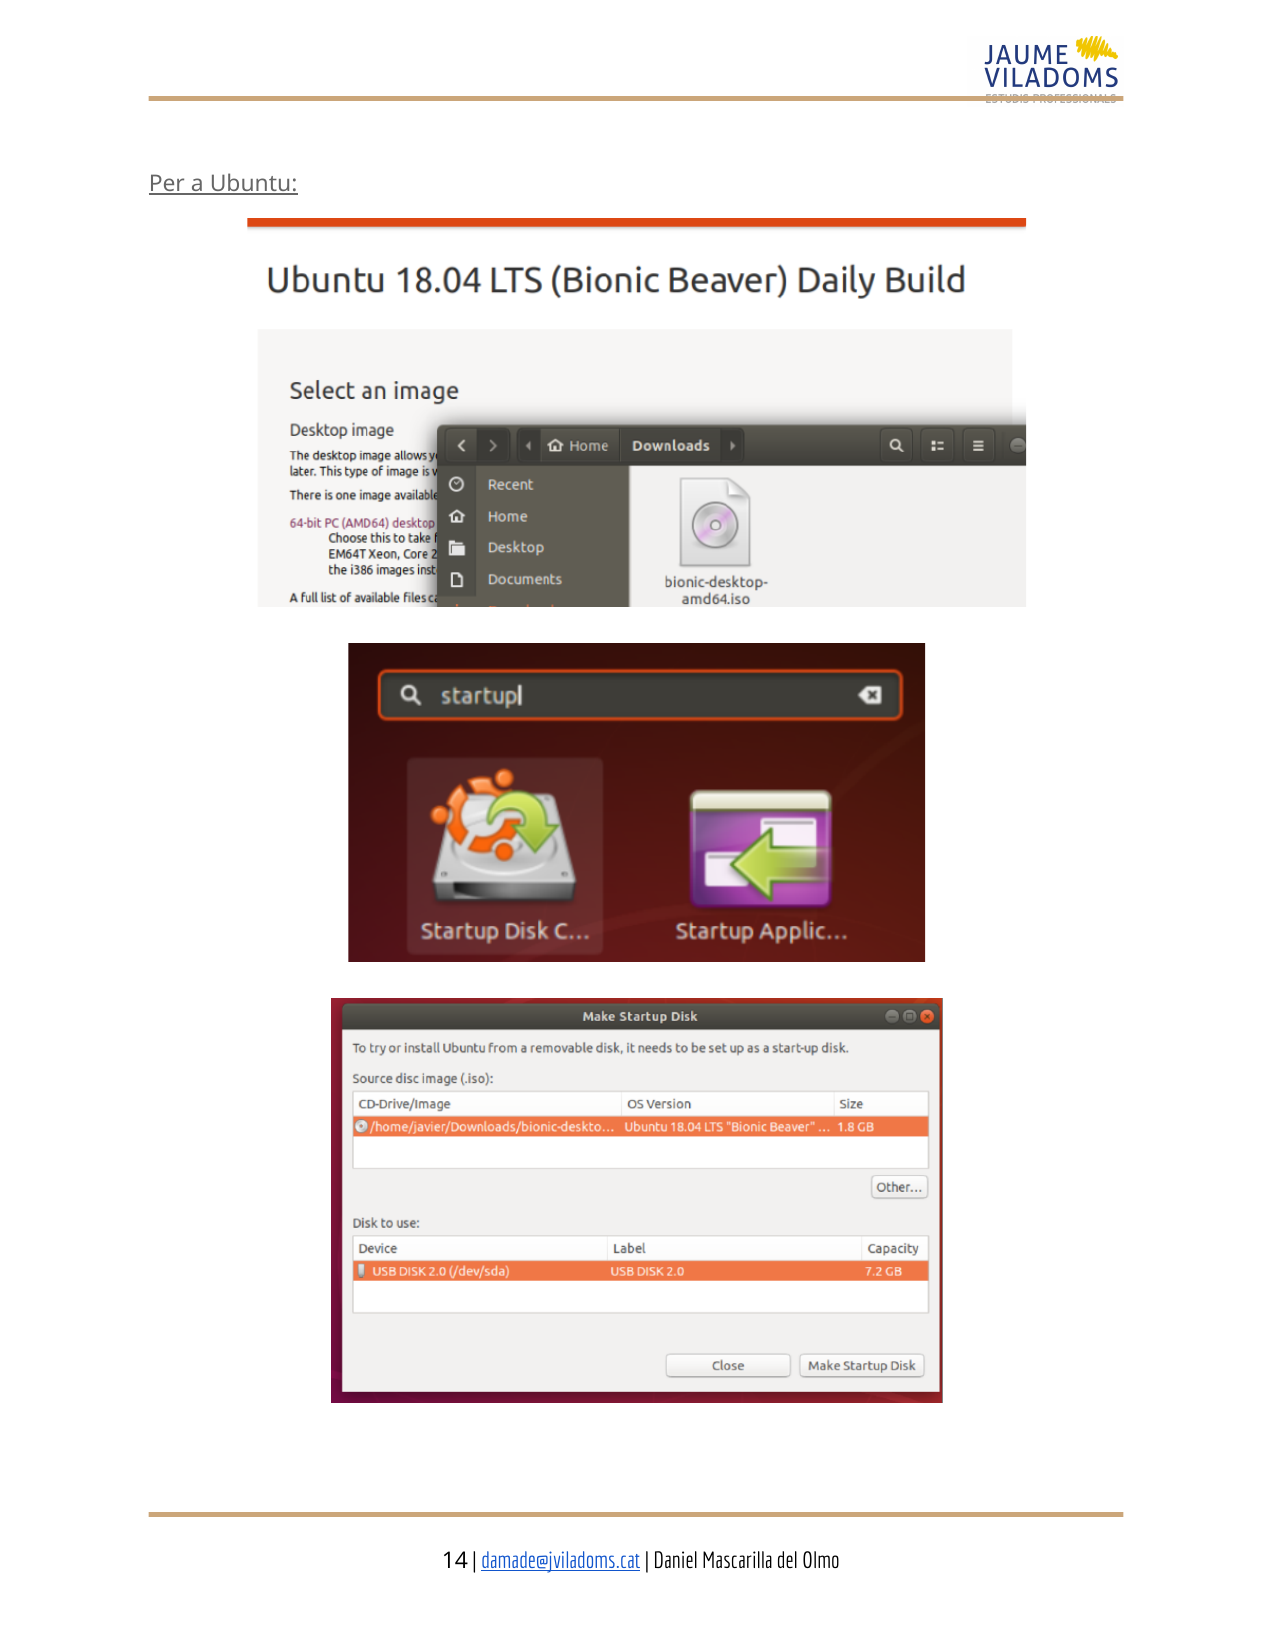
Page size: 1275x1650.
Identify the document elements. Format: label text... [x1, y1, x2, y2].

subtitle Per a Ubuntu: [148, 167, 1125, 198]
picture [331, 998, 943, 1403]
picture [148, 36, 1125, 107]
picture [348, 643, 926, 962]
picture [148, 1512, 1124, 1517]
picture [247, 218, 1027, 607]
